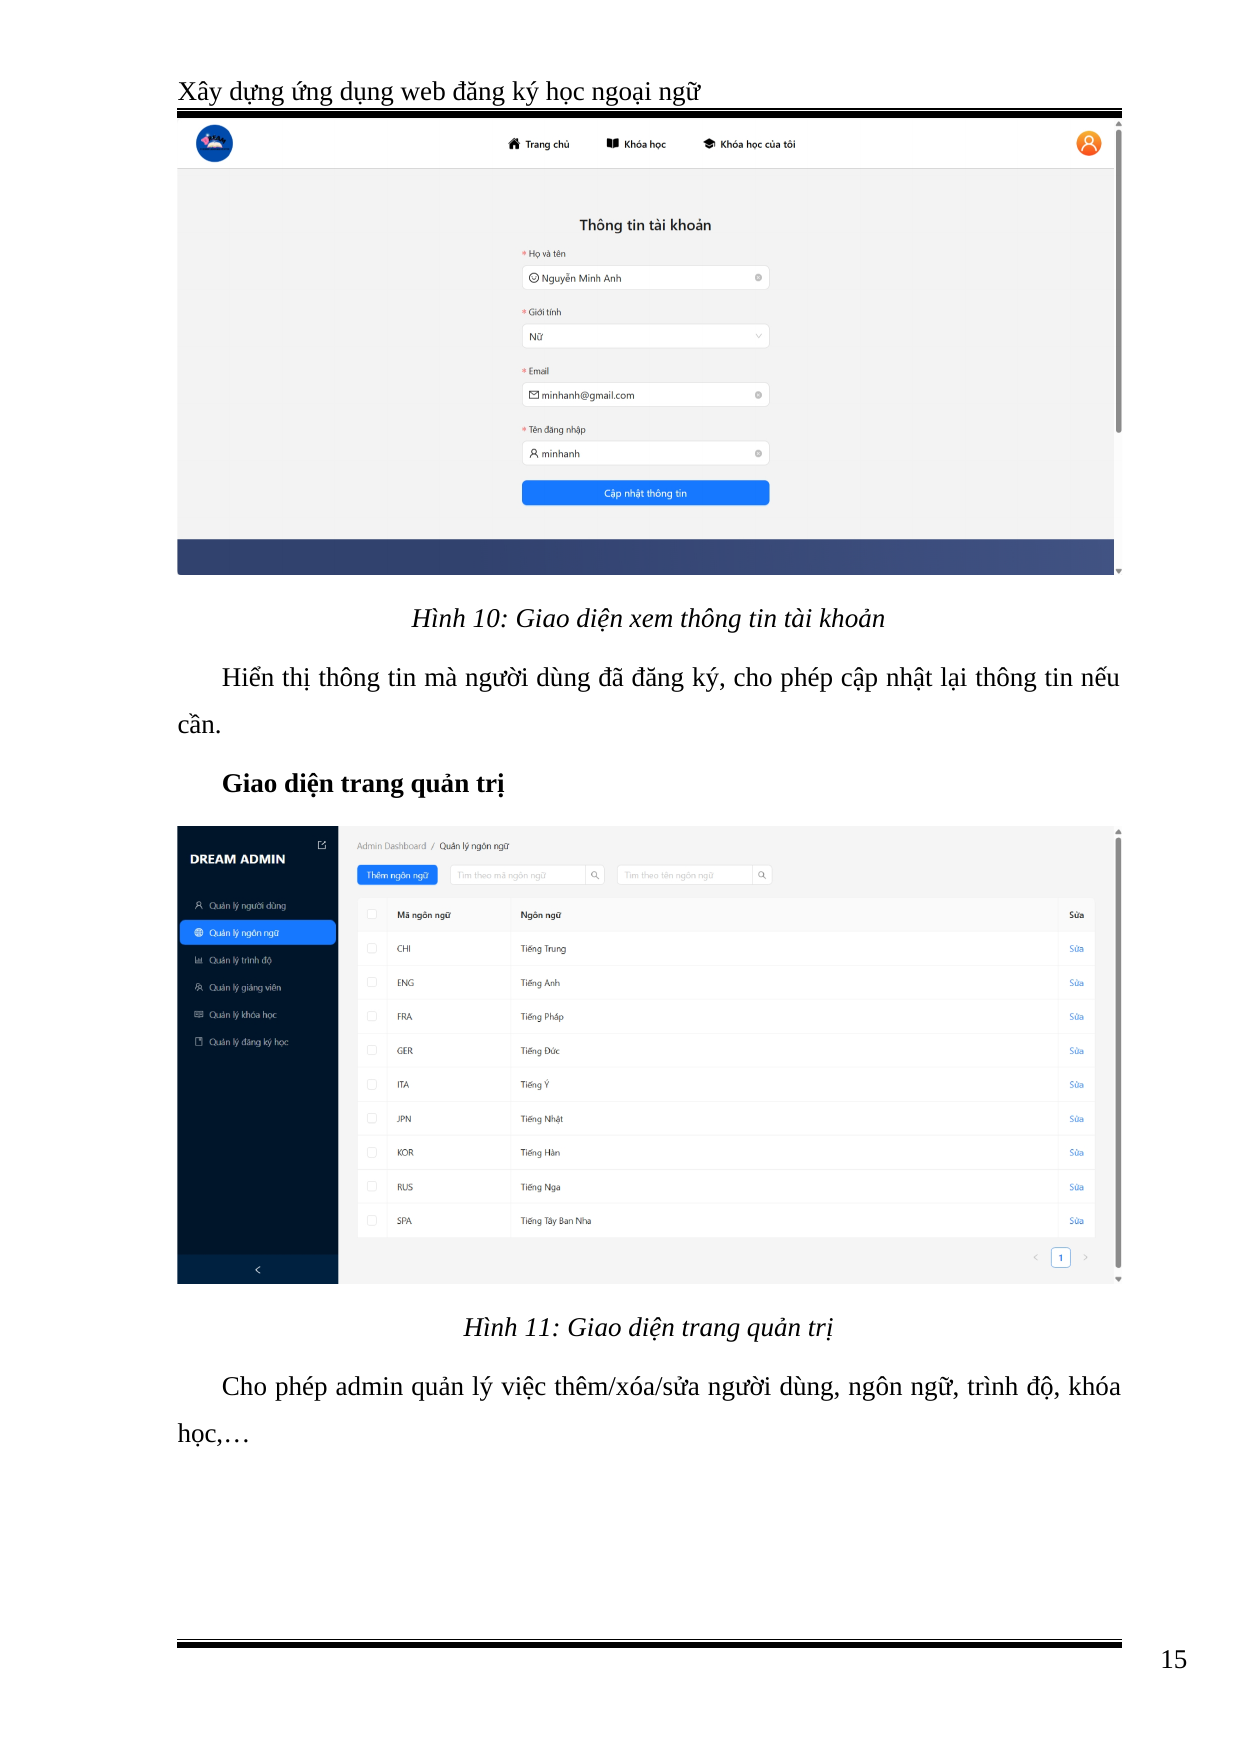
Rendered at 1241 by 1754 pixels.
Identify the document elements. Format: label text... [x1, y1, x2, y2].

text Hình 10: Giao diện xem thông tin tài khoản [177, 602, 1122, 633]
text Hiển thị thông tin mà người dùng đã đăng ký, cho phép cập nhật lại thông tin nếu cần. [177, 661, 1122, 739]
picture [177, 826, 1123, 1284]
picture [177, 118, 1123, 575]
text Giao diện trang quản trị [177, 767, 1122, 798]
text Hình 11: Giao diện trang quản trị [177, 1311, 1122, 1342]
text Cho phép admin quản lý việc thêm/xóa/sửa người dùng, ngôn ngữ, trình độ, khóa học,… [177, 1370, 1122, 1448]
